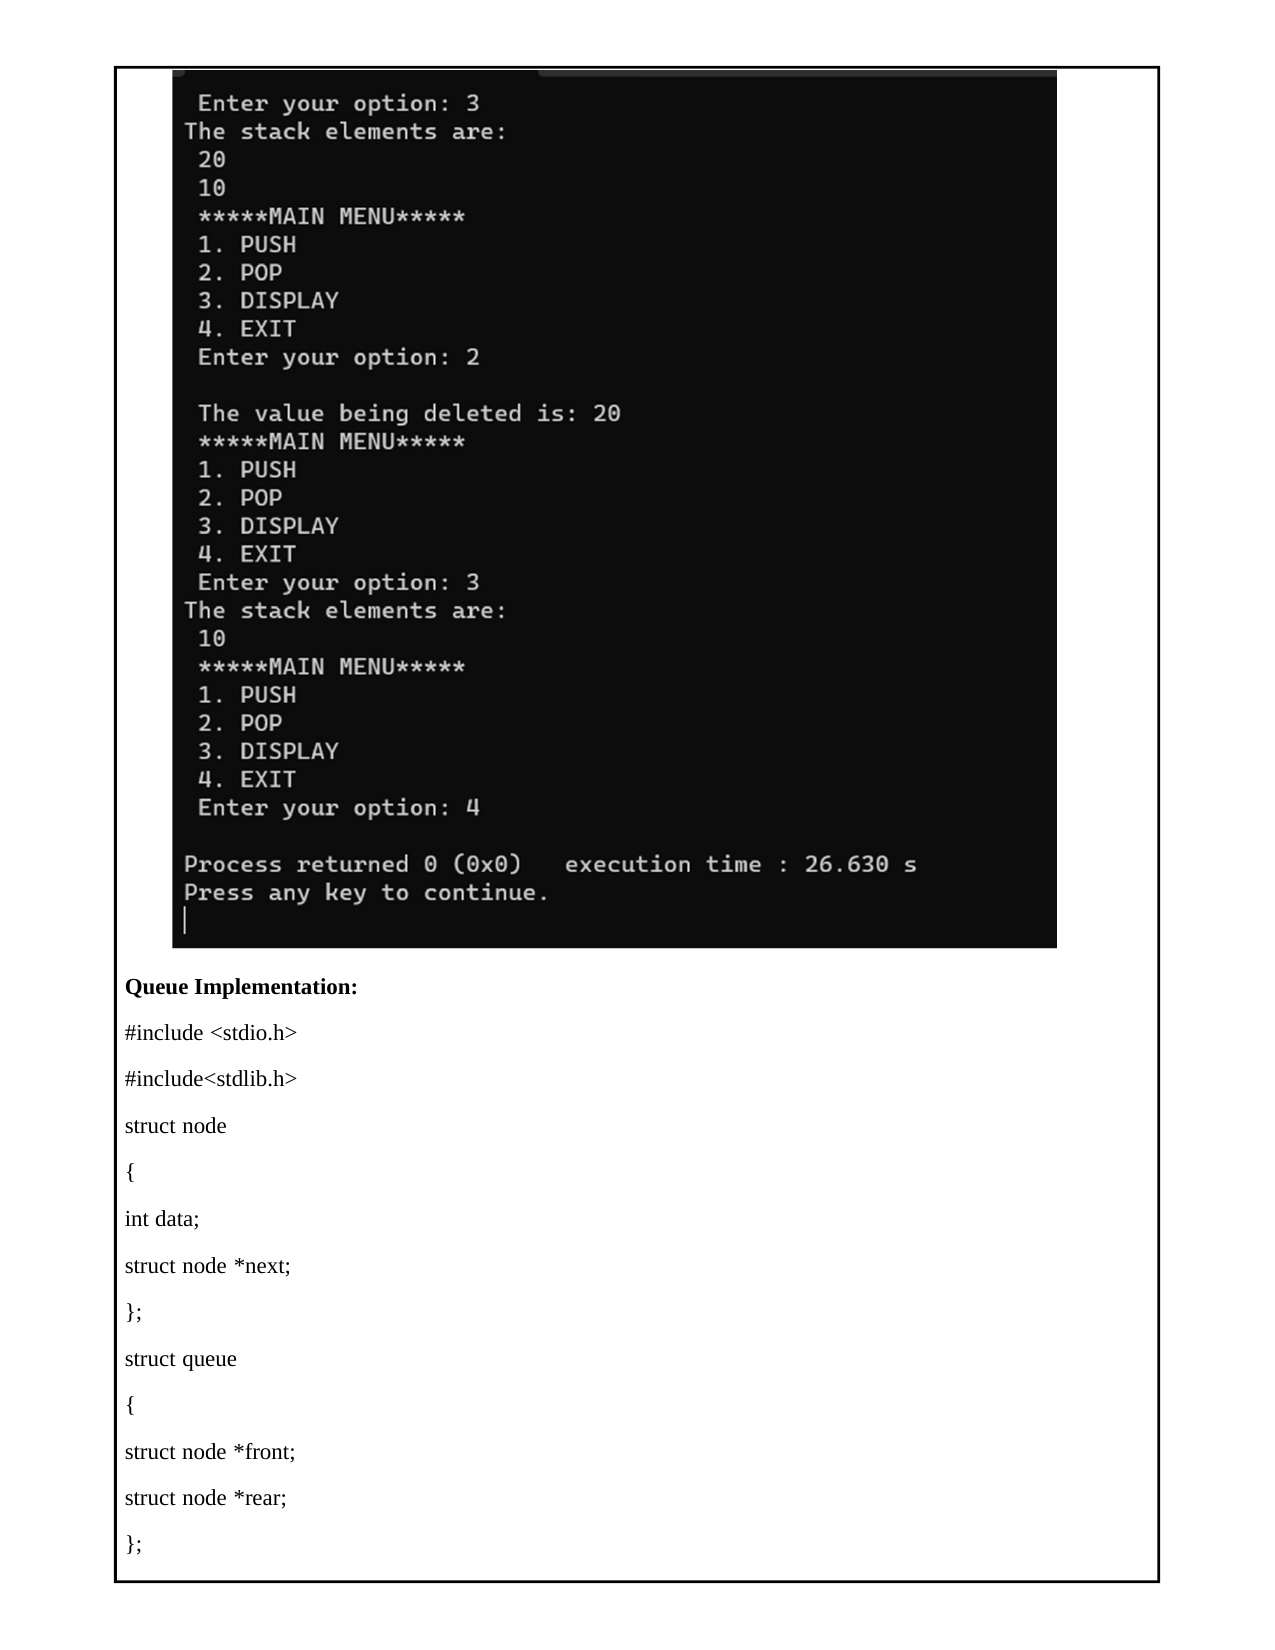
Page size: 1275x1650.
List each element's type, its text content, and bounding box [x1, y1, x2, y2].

text struct node [124, 1112, 1160, 1138]
text struct queue [124, 1345, 1160, 1371]
text { [124, 1391, 1160, 1418]
text { [124, 1158, 1160, 1185]
text }; [124, 1531, 1160, 1557]
text Queue Implementation: #include <stdio.h> #include<stdlib.h> [124, 973, 372, 1091]
text struct node *next; [124, 1252, 1160, 1278]
text }; [124, 1298, 1160, 1324]
text int data; [124, 1205, 1160, 1231]
text struct node *front; struct node *rear; [124, 1438, 321, 1510]
picture [171, 70, 1057, 949]
